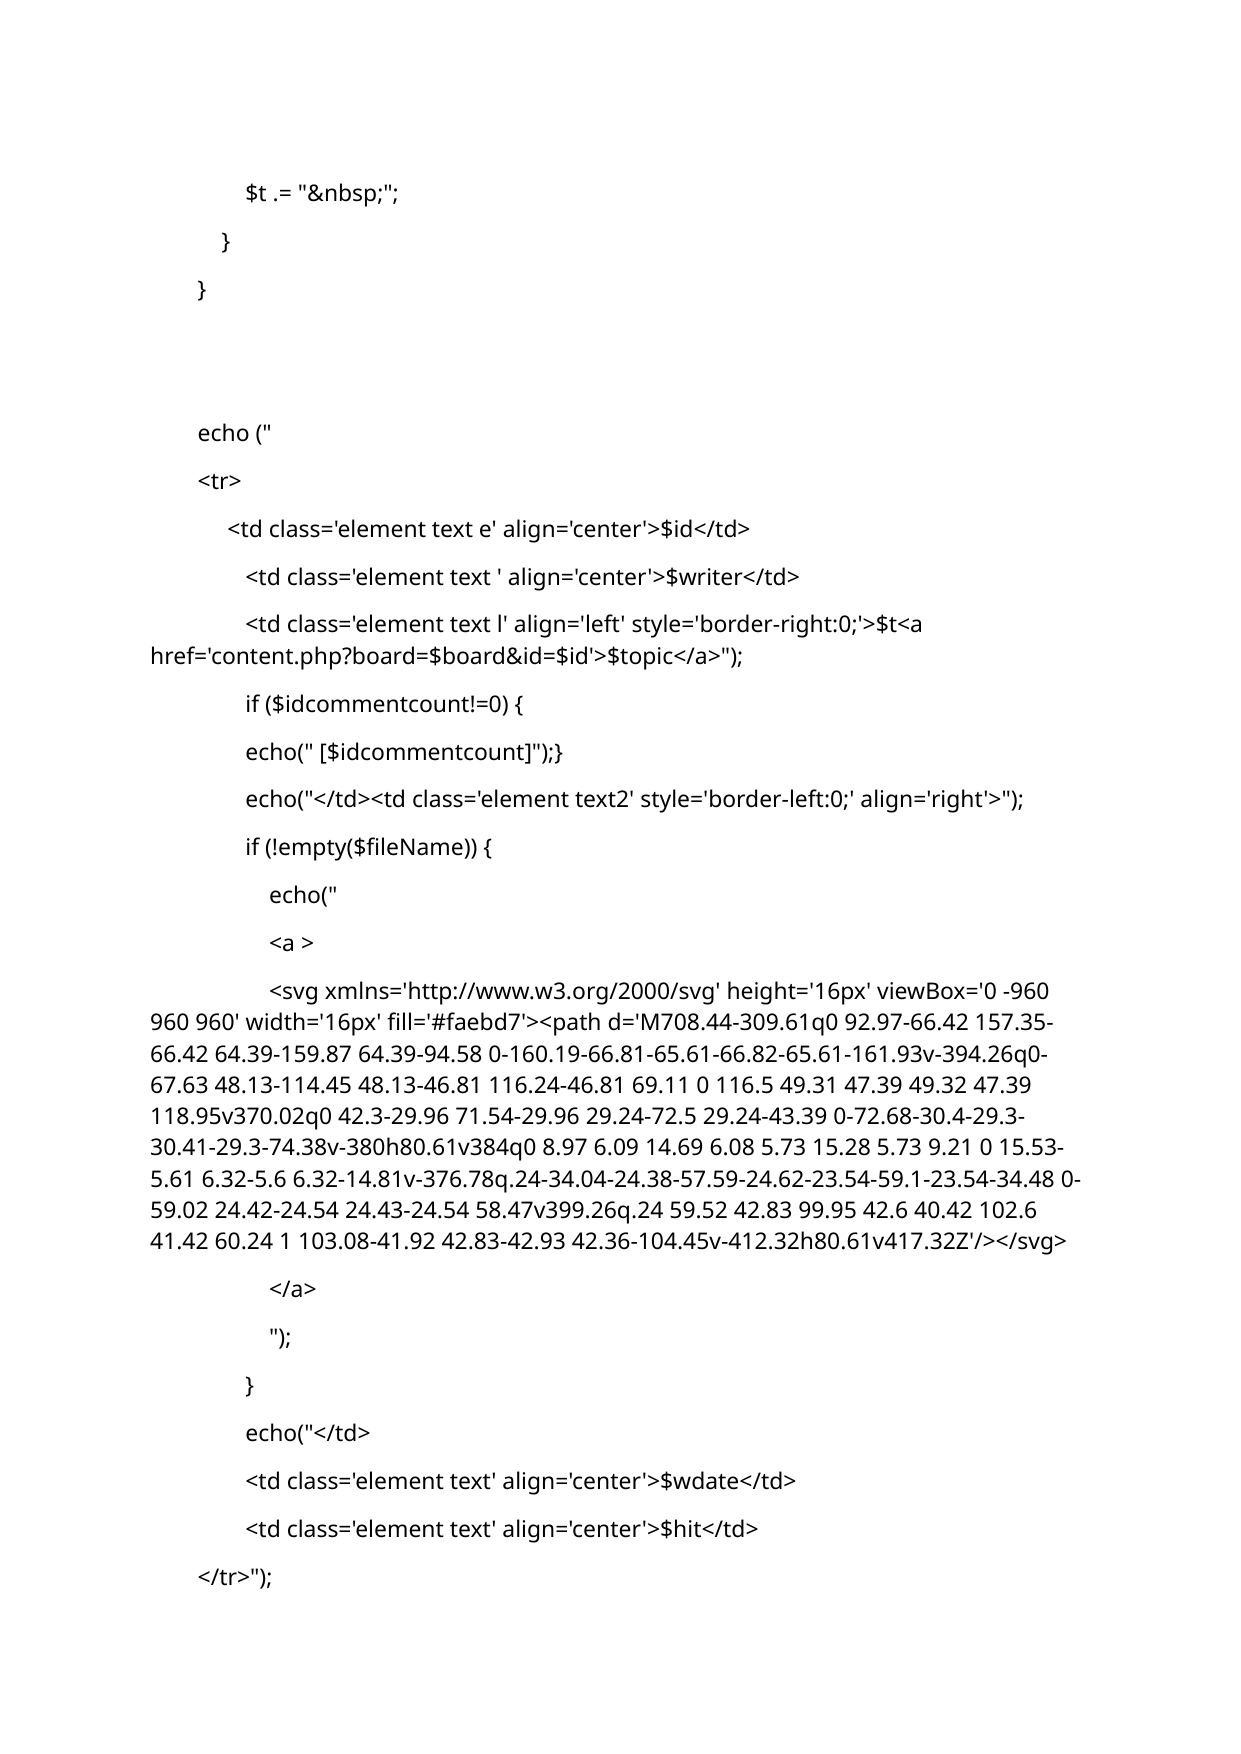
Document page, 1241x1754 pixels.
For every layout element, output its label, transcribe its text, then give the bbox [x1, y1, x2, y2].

text </tr>"); [150, 1561, 1090, 1592]
text <td class='element text ' align='center'>$writer</td> [150, 561, 1090, 592]
text <td class='element text l' align='left' style='border-right:0;'>$t<a href='content.php?board=$board&id=$id'>$topic</a>"); [150, 608, 1090, 671]
text <td class='element text' align='center'>$wdate</td> [150, 1465, 1090, 1496]
text <a > [150, 927, 1090, 958]
text echo("</td><td class='element text2' style='border-left:0;' align='right'>"); [150, 783, 1090, 815]
text echo("</td> [150, 1417, 1090, 1448]
text echo(" [$idcommentcount]");} [150, 736, 1090, 767]
text <svg xmlns='http://www.w3.org/2000/svg' height='16px' viewBox='0 -960 960 960' width='16px' fill='#faebd7'><path d='M708.44-309.61q0 92.97-66.42 157.35-66.42 64.39-159.87 64.39-94.58 0-160.19-66.81-65.61-66.82-65.61-161.93v-394.26q0-67.63 48.13-114.45 48.13-46.81 116.24-46.81 69.11 0 116.5 49.31 47.39 49.32 47.39 118.95v370.02q0 42.3-29.96 71.54-29.96 29.24-72.5 29.24-43.39 0-72.68-30.4-29.3-30.41-29.3-74.38v-380h80.61v384q0 8.97 6.09 14.69 6.08 5.73 15.28 5.73 9.21 0 15.53-5.61 6.32-5.6 6.32-14.81v-376.78q.24-34.04-24.38-57.59-24.62-23.54-59.1-23.54-34.48 0-59.02 24.42-24.54 24.43-24.54 58.47v399.26q.24 59.52 42.83 99.95 42.6 40.42 102.6 41.42 60.24 1 103.08-41.92 42.83-42.93 42.36-104.45v-412.32h80.61v417.32Z'/></svg> [150, 975, 1090, 1256]
text if (!empty($fileName)) { [150, 831, 1090, 863]
text } [150, 1369, 1090, 1400]
text } [150, 273, 1090, 304]
text $t .= "&nbsp;"; [150, 177, 1090, 208]
text <tr> [150, 465, 1090, 496]
text <td class='element text e' align='center'>$id</td> [150, 513, 1090, 544]
text echo(" [150, 879, 1090, 911]
text } [150, 225, 1090, 256]
text echo (" [150, 417, 1090, 448]
text <td class='element text' align='center'>$hit</td> [150, 1513, 1090, 1544]
text </a> [150, 1273, 1090, 1304]
text if ($idcommentcount!=0) { [150, 688, 1090, 719]
text "); [150, 1321, 1090, 1352]
